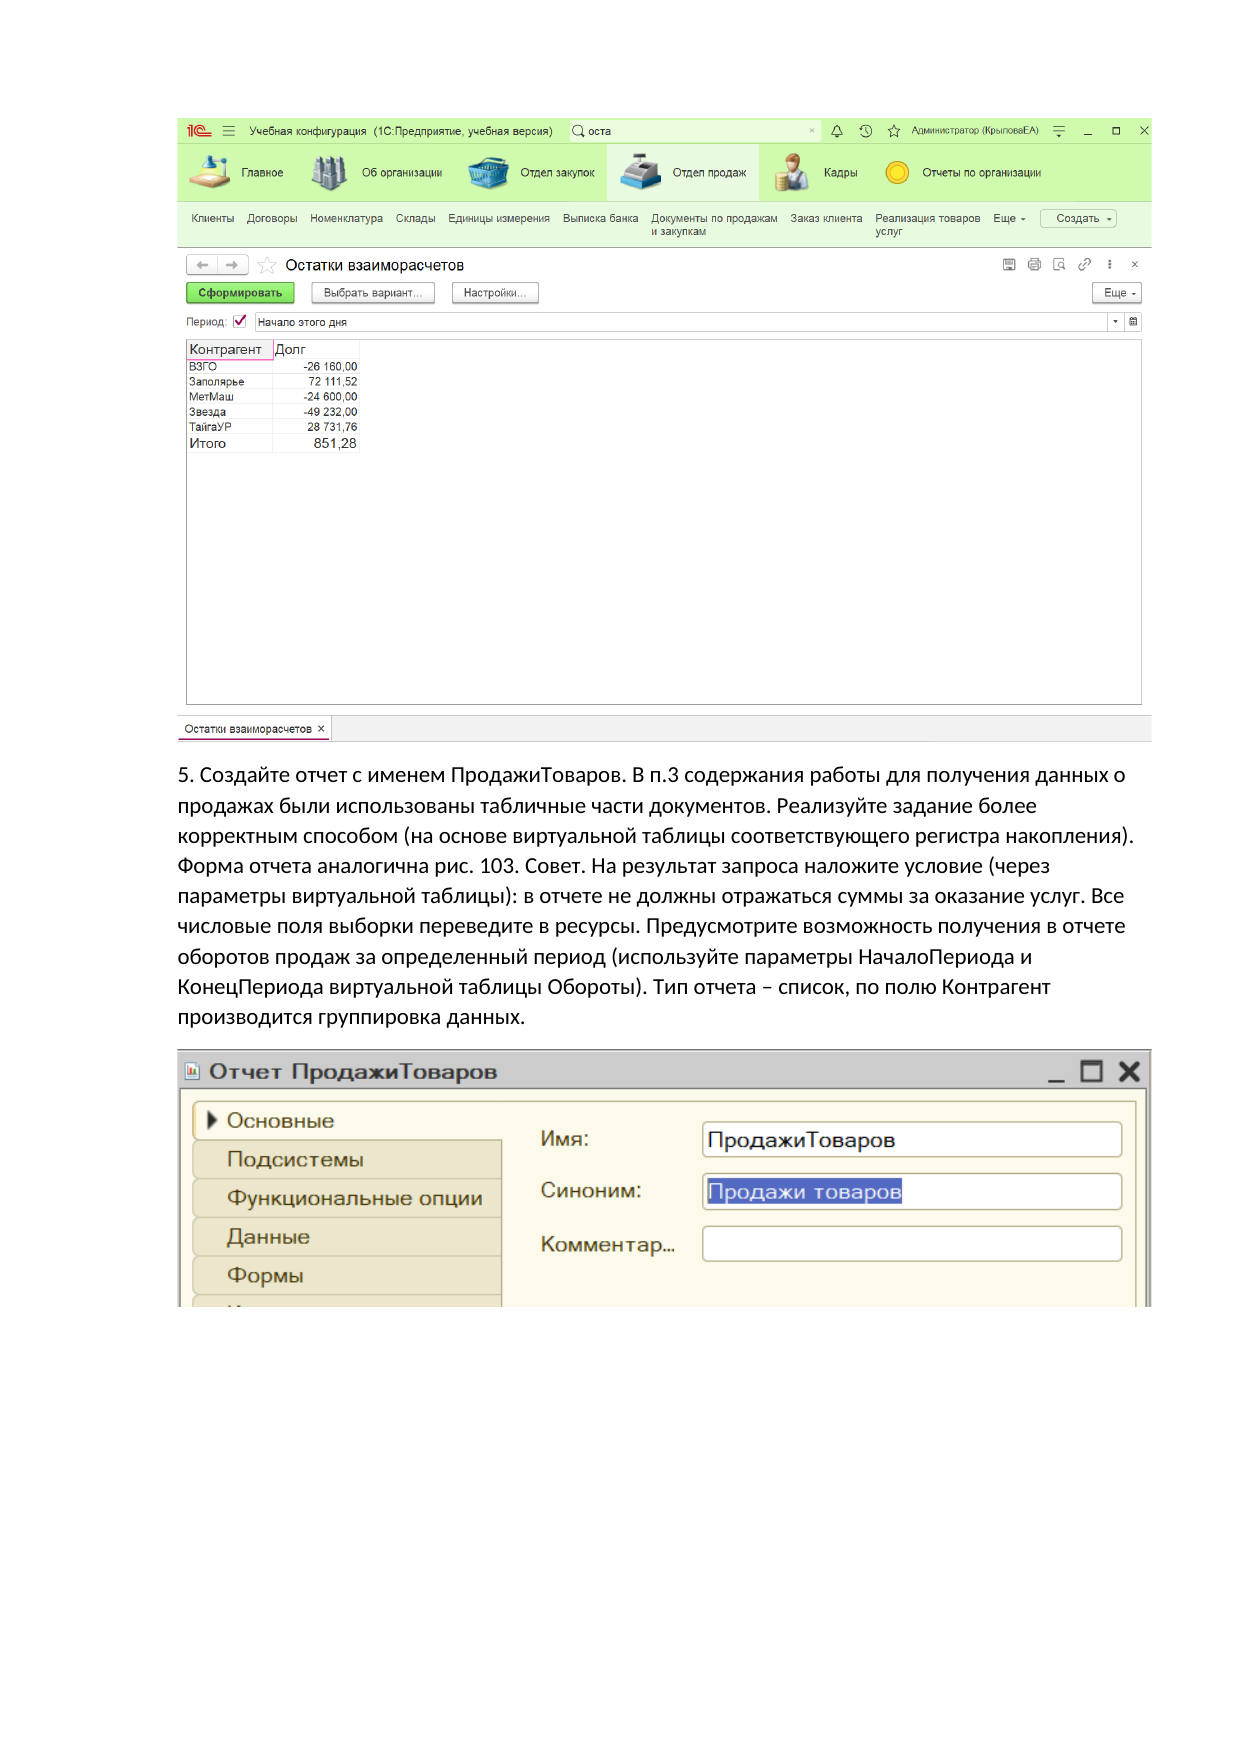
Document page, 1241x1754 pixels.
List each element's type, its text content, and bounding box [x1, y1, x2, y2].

picture [177, 1049, 1152, 1307]
picture [177, 118, 1152, 742]
text 5. Создайте отчет с именем ПродажиТоваров. В п.3 содержания работы для получения данных о продажах были использованы табличные части документов. Реализуйте задание более корректным способом (на основе виртуальной таблицы соответствующего регистра накопления). Форма отчета аналогична рис. 103. Совет. На результат запроса наложите условие (через параметры виртуальной таблицы): в отчете не должны отражаться суммы за оказание услуг. Все числовые поля выборки переведите в ресурсы. Предусмотрите возможность получения в отчете оборотов продаж за определенный период (используйте параметры НачалоПериода и КонецПериода виртуальной таблицы Обороты). Тип отчета – список, по полю Контрагент производится группировка данных. [177, 761, 1152, 1030]
